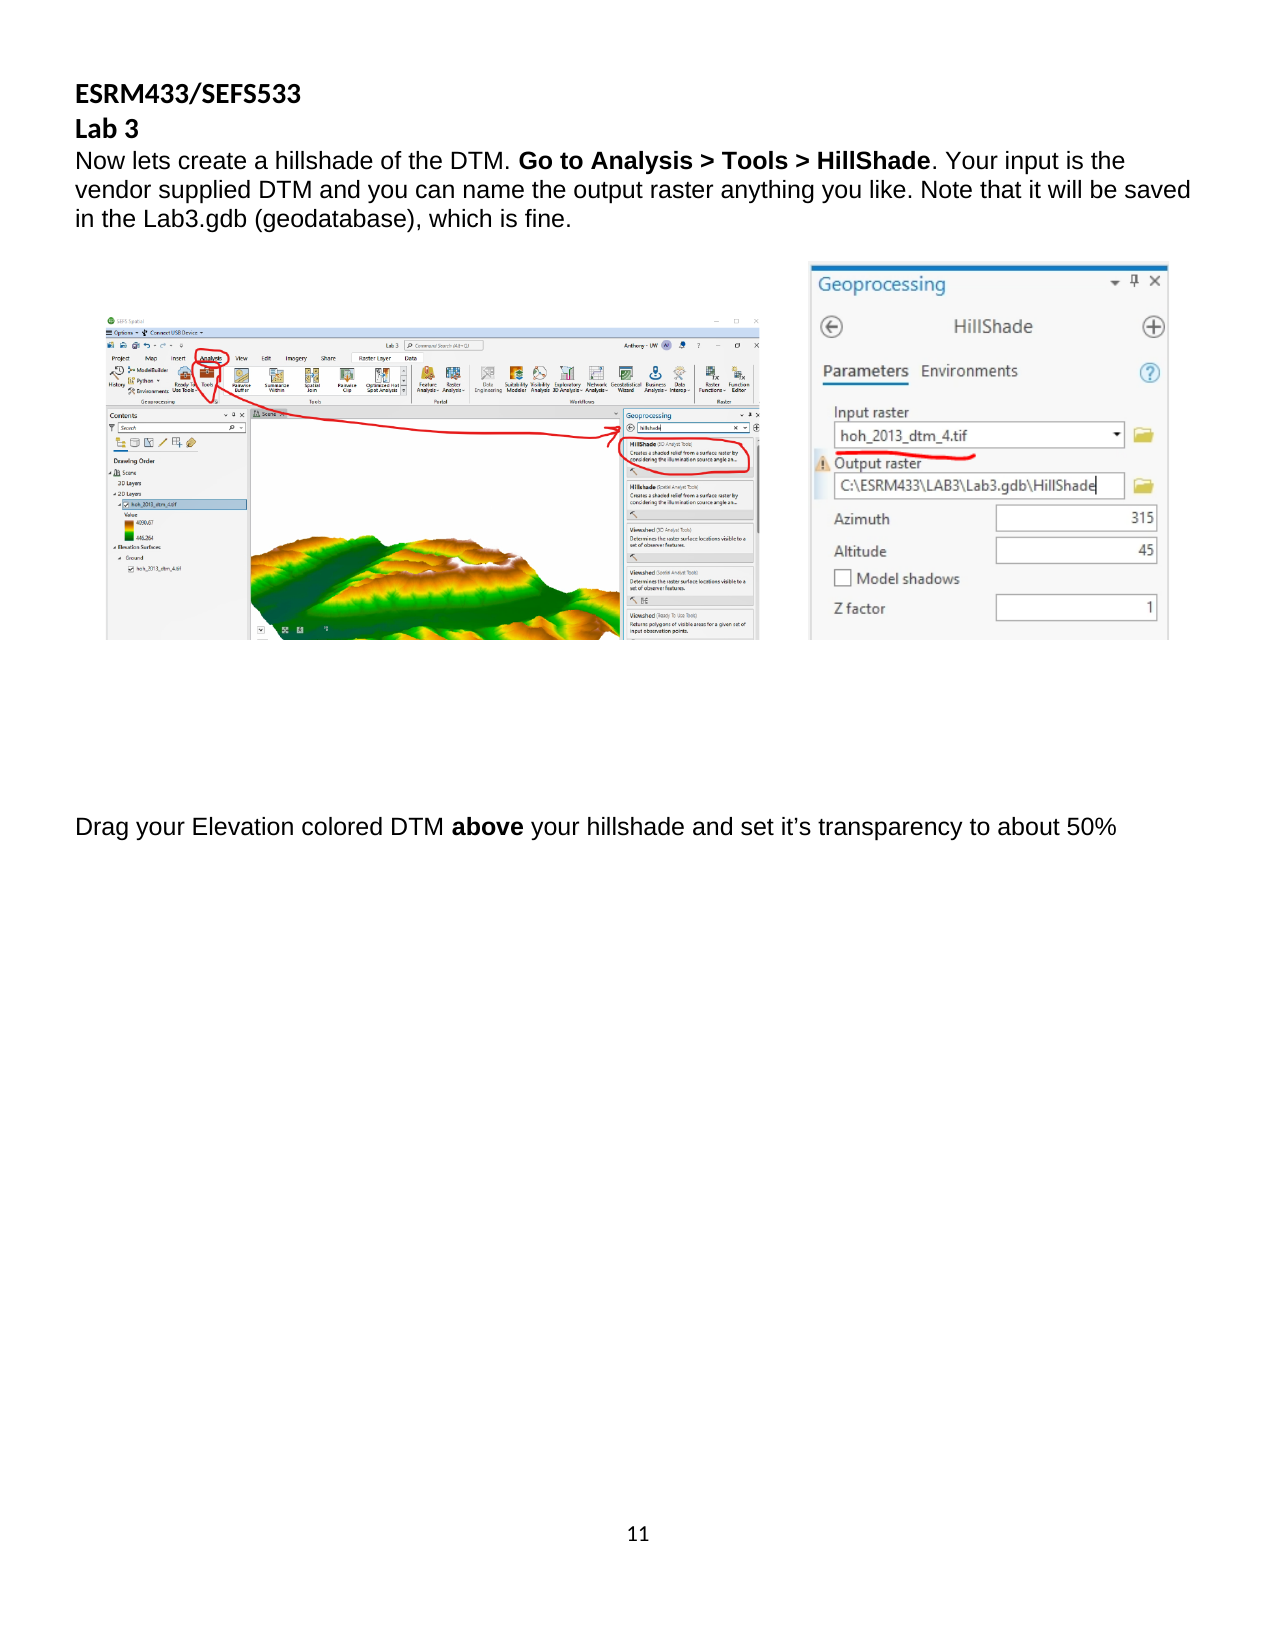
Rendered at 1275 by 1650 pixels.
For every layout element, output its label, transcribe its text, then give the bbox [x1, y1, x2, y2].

picture [808, 261, 1170, 640]
picture [105, 317, 760, 640]
text Now lets create a hillshade of the DTM. Go to Analysis > Tools > HillShade. Your input is the vendor supplied DTM and you can name the output raster anything you like. Note that it will be saved in the Lab3.gdb (geodatabase), which is fine. [75, 146, 1200, 232]
text Drag your Elevation colored DTM above your hillshade and set it’s transparency to about 50% [75, 812, 1200, 841]
